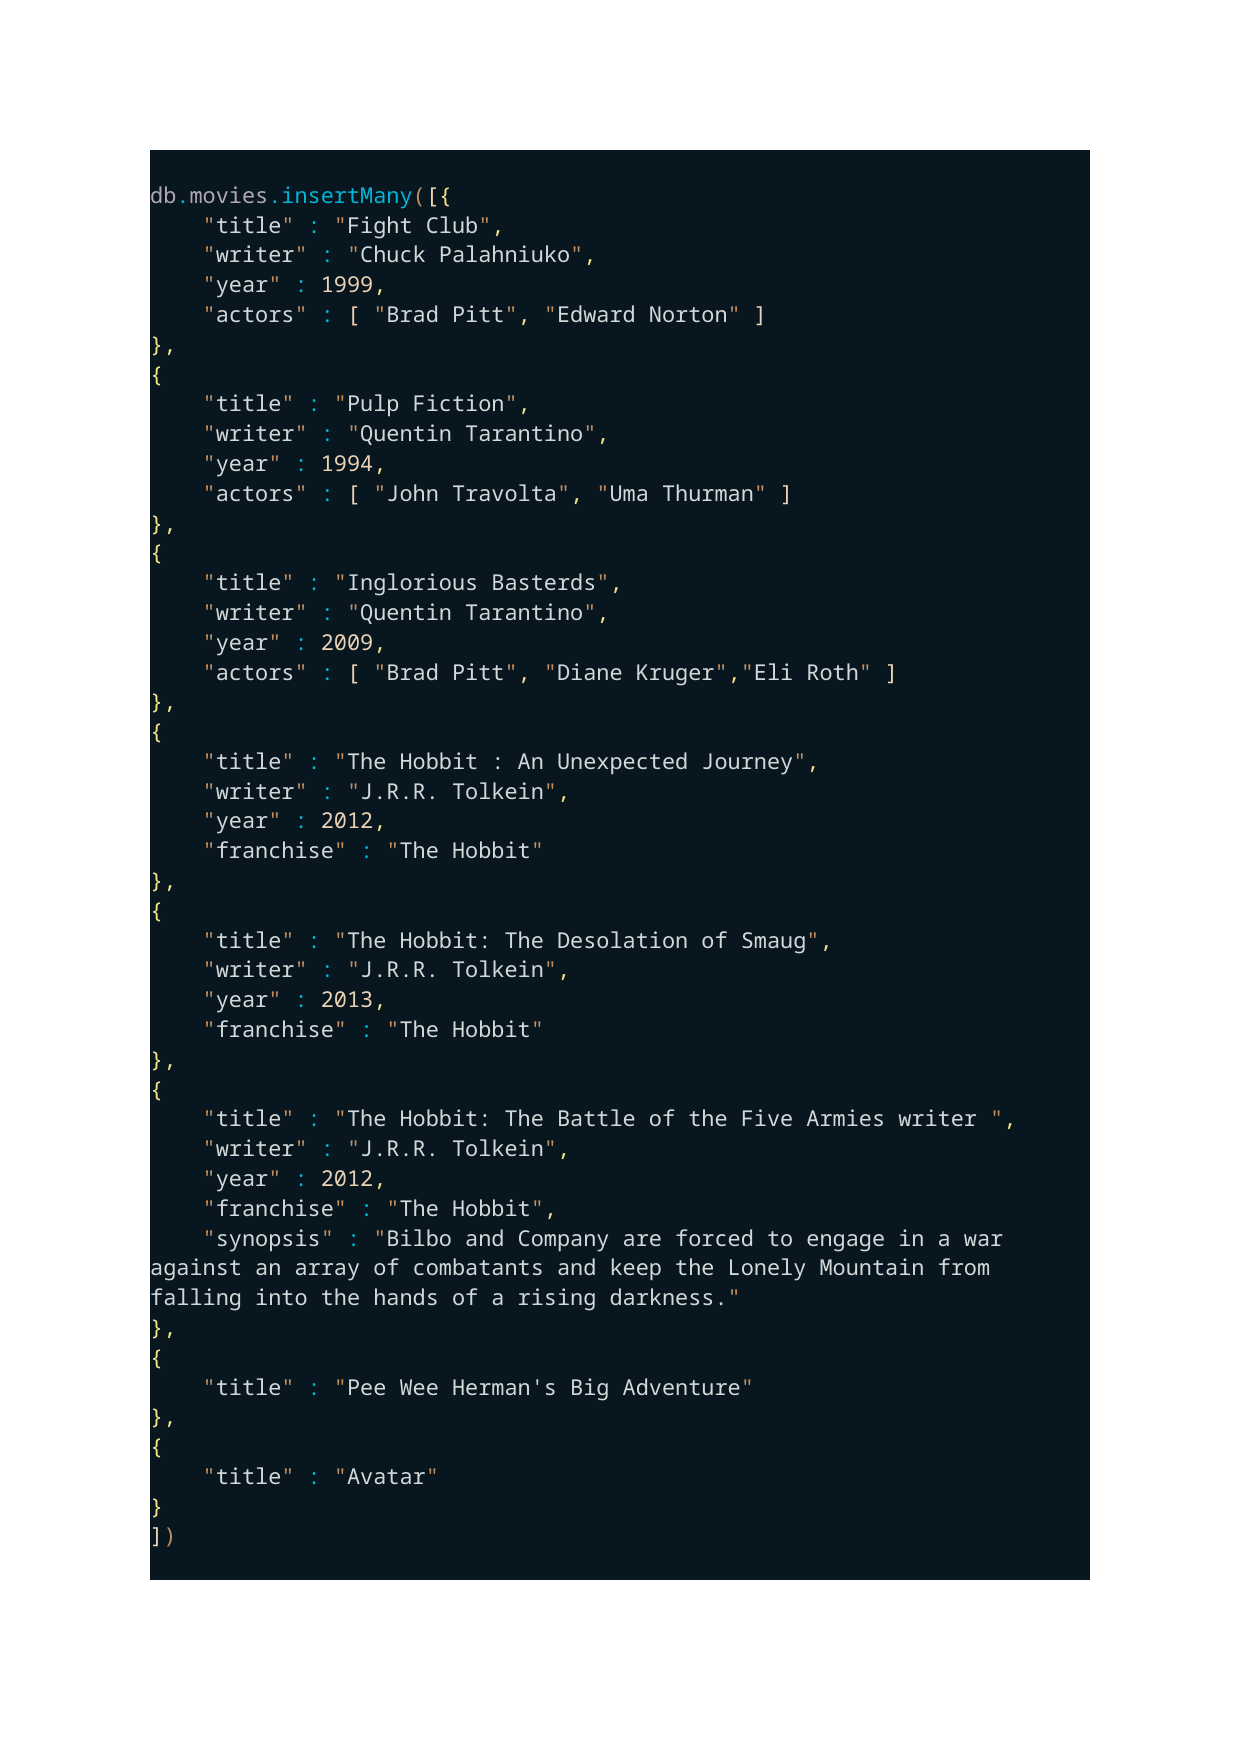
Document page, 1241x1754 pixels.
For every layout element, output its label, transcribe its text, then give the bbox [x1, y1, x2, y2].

text "writer" : "Chuck Palahniuko", [150, 239, 1090, 269]
text { [150, 1431, 1090, 1461]
text }, [150, 686, 1090, 716]
text { [150, 1073, 1090, 1103]
text "year" : 2012, [150, 805, 1090, 835]
text "title" : "Pulp Fiction", [150, 388, 1090, 418]
text }, [150, 865, 1090, 895]
text } [150, 1491, 1090, 1520]
text "title" : "Avatar" [150, 1461, 1090, 1491]
text "franchise" : "The Hobbit", [150, 1193, 1090, 1222]
text "year" : 2009, [150, 627, 1090, 656]
text "year" : 2012, [150, 1163, 1090, 1193]
text { [150, 537, 1090, 567]
text "title" : "Fight Club", [150, 209, 1090, 239]
text "title" : "The Hobbit: The Desolation of Smaug", [150, 924, 1090, 954]
text { [150, 716, 1090, 746]
text "title" : "The Hobbit: The Battle of the Five Armies writer ", [150, 1103, 1090, 1133]
text "writer" : "Quentin Tarantino", [150, 597, 1090, 627]
text "year" : 1994, [150, 448, 1090, 478]
text { [150, 895, 1090, 924]
text "writer" : "Quentin Tarantino", [150, 418, 1090, 448]
text { [150, 358, 1090, 388]
text "title" : "Pee Wee Herman's Big Adventure" [150, 1371, 1090, 1401]
text { [150, 1342, 1090, 1371]
text "actors" : [ "Brad Pitt", "Diane Kruger","Eli Roth" ] [150, 656, 1090, 686]
text "franchise" : "The Hobbit" [150, 835, 1090, 865]
text "synopsis" : "Bilbo and Company are forced to engage in a war against an array of combatants and keep the Lonely Mountain from falling into the hands of a rising darkness." [150, 1222, 1090, 1312]
text "year" : 1999, [150, 269, 1090, 299]
text "actors" : [ "Brad Pitt", "Edward Norton" ] [150, 299, 1090, 329]
text "franchise" : "The Hobbit" [150, 1014, 1090, 1044]
text "title" : "The Hobbit : An Unexpected Journey", [150, 746, 1090, 776]
text "writer" : "J.R.R. Tolkein", [150, 1133, 1090, 1163]
text "title" : "Inglorious Basterds", [150, 567, 1090, 597]
text "year" : 2013, [150, 984, 1090, 1014]
text }, [150, 329, 1090, 358]
text }, [150, 1312, 1090, 1342]
text db.movies.insertMany([{ [150, 180, 1090, 209]
text "writer" : "J.R.R. Tolkein", [150, 776, 1090, 805]
text }, [150, 1401, 1090, 1431]
text "actors" : [ "John Travolta", "Uma Thurman" ] [150, 478, 1090, 507]
text }, [150, 1044, 1090, 1073]
text }, [150, 507, 1090, 537]
text "writer" : "J.R.R. Tolkein", [150, 954, 1090, 984]
text ]) [150, 1520, 1090, 1550]
